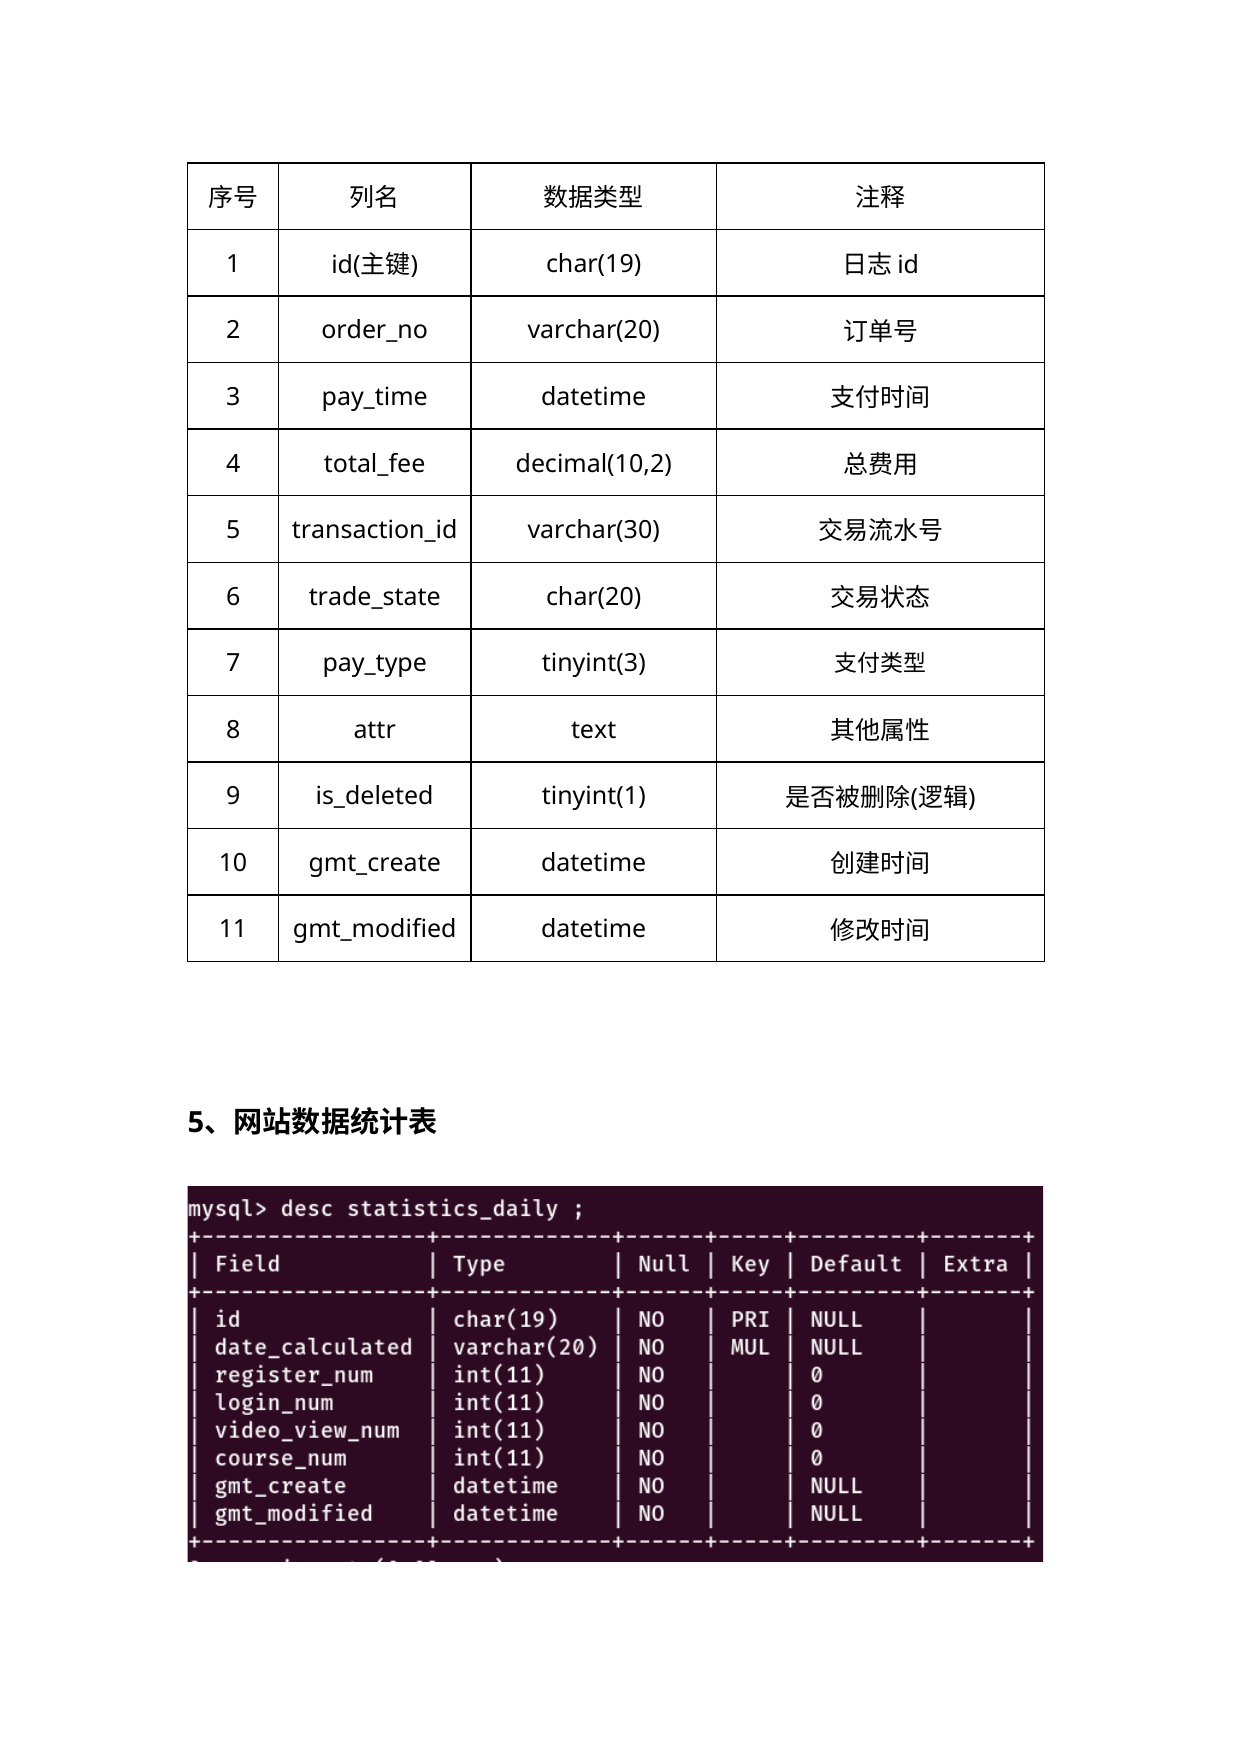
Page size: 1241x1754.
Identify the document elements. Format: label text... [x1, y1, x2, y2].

table_cell 其他属性 [717, 696, 1044, 761]
table_header 序号 [188, 164, 278, 228]
table_cell 2 [188, 297, 278, 362]
table_cell char(19) [472, 230, 716, 295]
table_cell 支付类型 [717, 630, 1044, 694]
table_cell pay_type [279, 630, 470, 694]
table_header 注释 [717, 164, 1044, 228]
table_cell 8 [188, 696, 278, 761]
table_cell 总费用 [717, 430, 1044, 495]
table_cell 1 [188, 230, 278, 295]
table_cell 支付时间 [717, 363, 1044, 428]
table_header 数据类型 [472, 164, 716, 228]
table_cell 修改时间 [717, 896, 1044, 961]
table_cell 是否被删除(逻辑) [717, 763, 1044, 828]
table_cell pay_time [279, 363, 470, 428]
table_cell datetime [472, 896, 716, 961]
table_cell order_no [279, 297, 470, 362]
table_cell decimal(10,2) [472, 430, 716, 495]
table_cell tinyint(3) [472, 630, 716, 694]
table_cell attr [279, 696, 470, 761]
text 5、网站数据统计表 [187, 1087, 1053, 1152]
table_cell 订单号 [717, 297, 1044, 362]
table_cell tinyint(1) [472, 763, 716, 828]
table_cell 6 [188, 563, 278, 628]
table_cell 3 [188, 363, 278, 428]
table_cell total_fee [279, 430, 470, 495]
table_cell id(主键) [279, 230, 470, 295]
table_cell gmt_create [279, 829, 470, 894]
table_cell 9 [188, 763, 278, 828]
picture [187, 1186, 1044, 1562]
table_header 列名 [279, 164, 470, 228]
table_cell 创建时间 [717, 829, 1044, 894]
table_cell varchar(20) [472, 297, 716, 362]
table_cell datetime [472, 829, 716, 894]
table_cell 7 [188, 630, 278, 694]
table_cell 日志id [717, 230, 1044, 295]
table_cell 11 [188, 896, 278, 961]
table_cell 交易状态 [717, 563, 1044, 628]
table_cell 交易流水号 [717, 496, 1044, 561]
table_cell gmt_modified [279, 896, 470, 961]
table_cell 5 [188, 496, 278, 561]
table_cell text [472, 696, 716, 761]
table_cell transaction_id [279, 496, 470, 561]
table_cell 10 [188, 829, 278, 894]
table_cell trade_state [279, 563, 470, 628]
table_cell datetime [472, 363, 716, 428]
table_cell char(20) [472, 563, 716, 628]
table_cell is_deleted [279, 763, 470, 828]
table_cell 4 [188, 430, 278, 495]
table_cell varchar(30) [472, 496, 716, 561]
